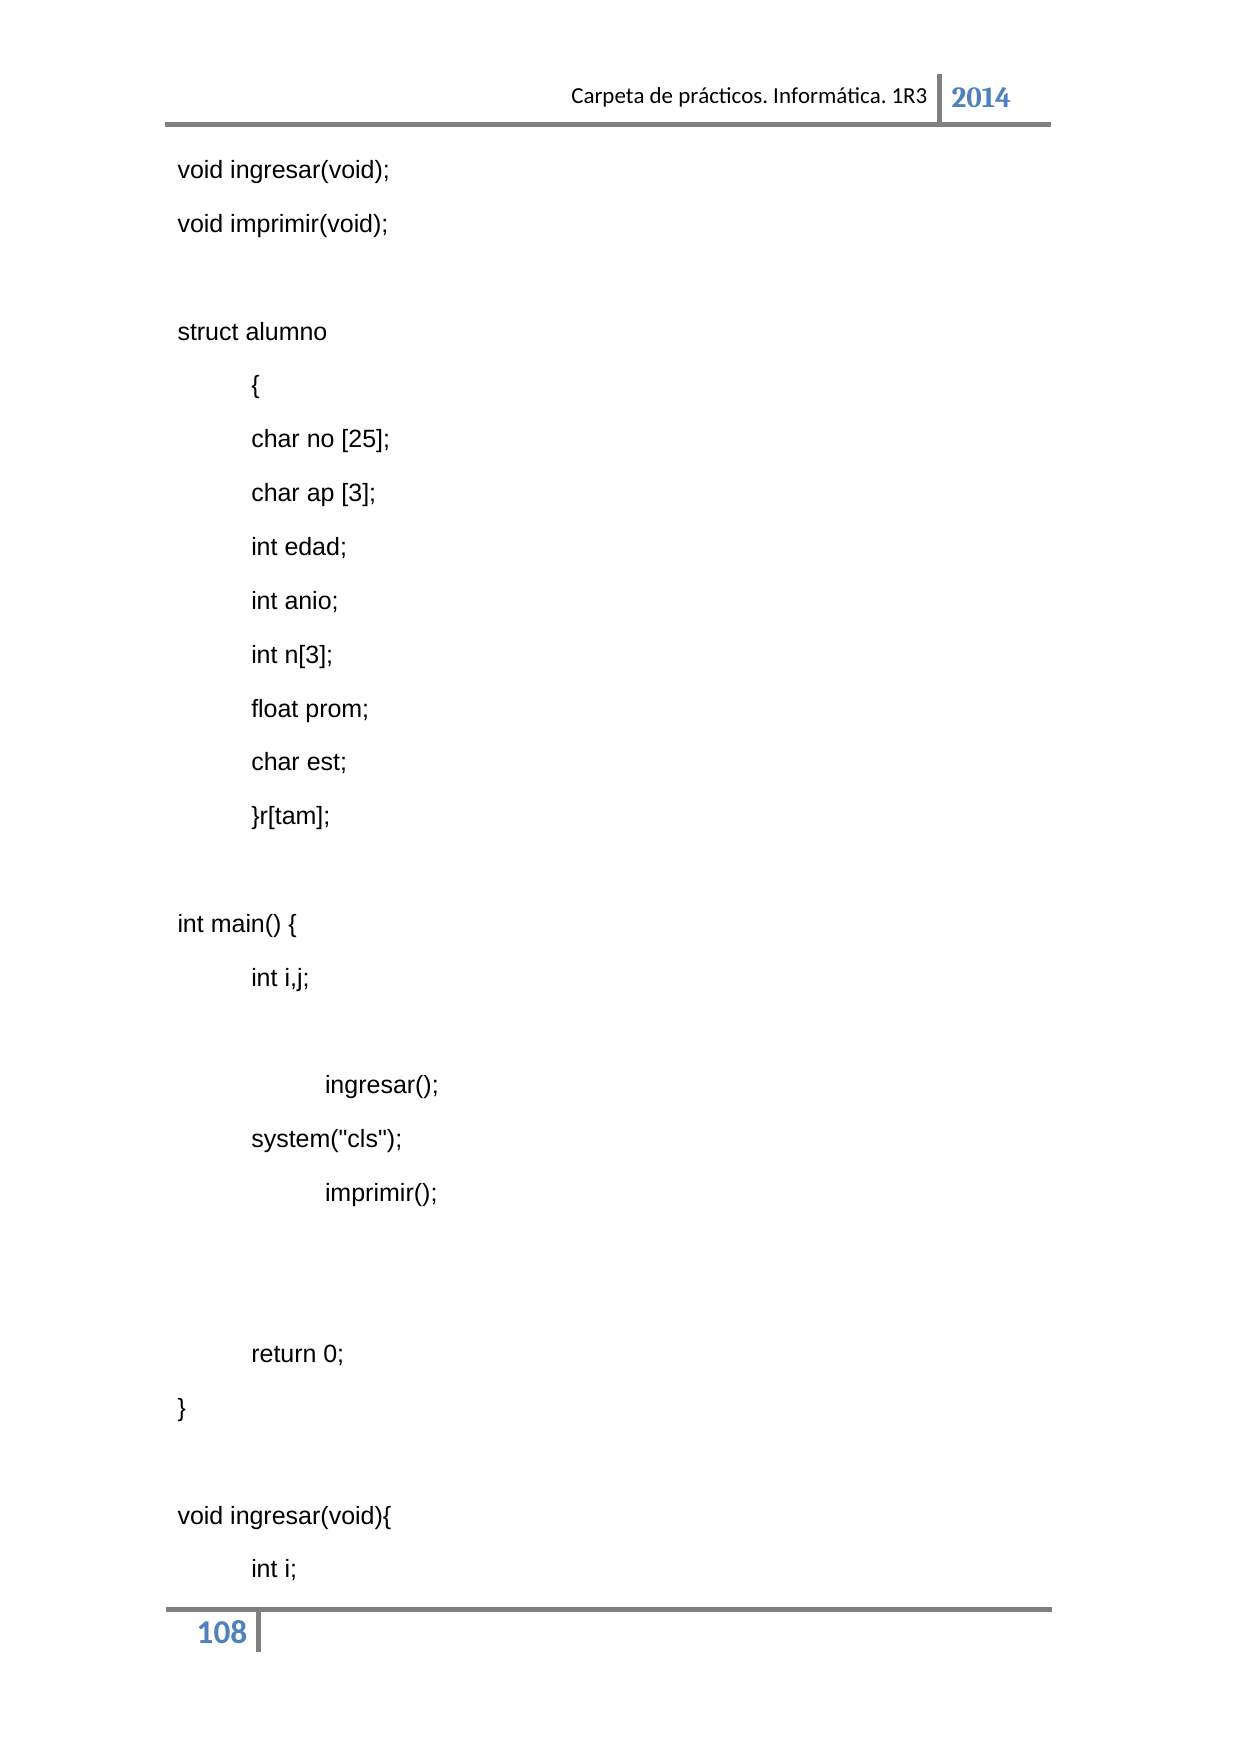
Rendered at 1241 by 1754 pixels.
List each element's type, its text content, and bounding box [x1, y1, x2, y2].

text struct alumno [177, 317, 1063, 345]
text void ingresar(void); [177, 155, 1063, 184]
text void imprimir(void); [177, 209, 1063, 238]
text float prom; [177, 693, 1063, 722]
text int anio; [177, 586, 1063, 614]
text int edad; [177, 532, 1063, 561]
text return 0; [177, 1339, 1063, 1368]
text char no [25]; [177, 424, 1063, 453]
text { [177, 370, 1063, 399]
text int main() { [177, 909, 1063, 938]
text } [177, 1393, 1063, 1422]
text int n[3]; [177, 640, 1063, 668]
text void ingresar(void){ [177, 1501, 1063, 1529]
text imprimir(); [177, 1177, 1063, 1206]
text char ap [3]; [177, 478, 1063, 507]
text int i,j; [177, 963, 1063, 992]
text ingresar(); [177, 1070, 1063, 1098]
text system("cls"); [177, 1124, 1063, 1152]
text }r[tam]; [177, 801, 1063, 830]
text char est; [177, 747, 1063, 776]
text int i; [177, 1554, 1063, 1583]
